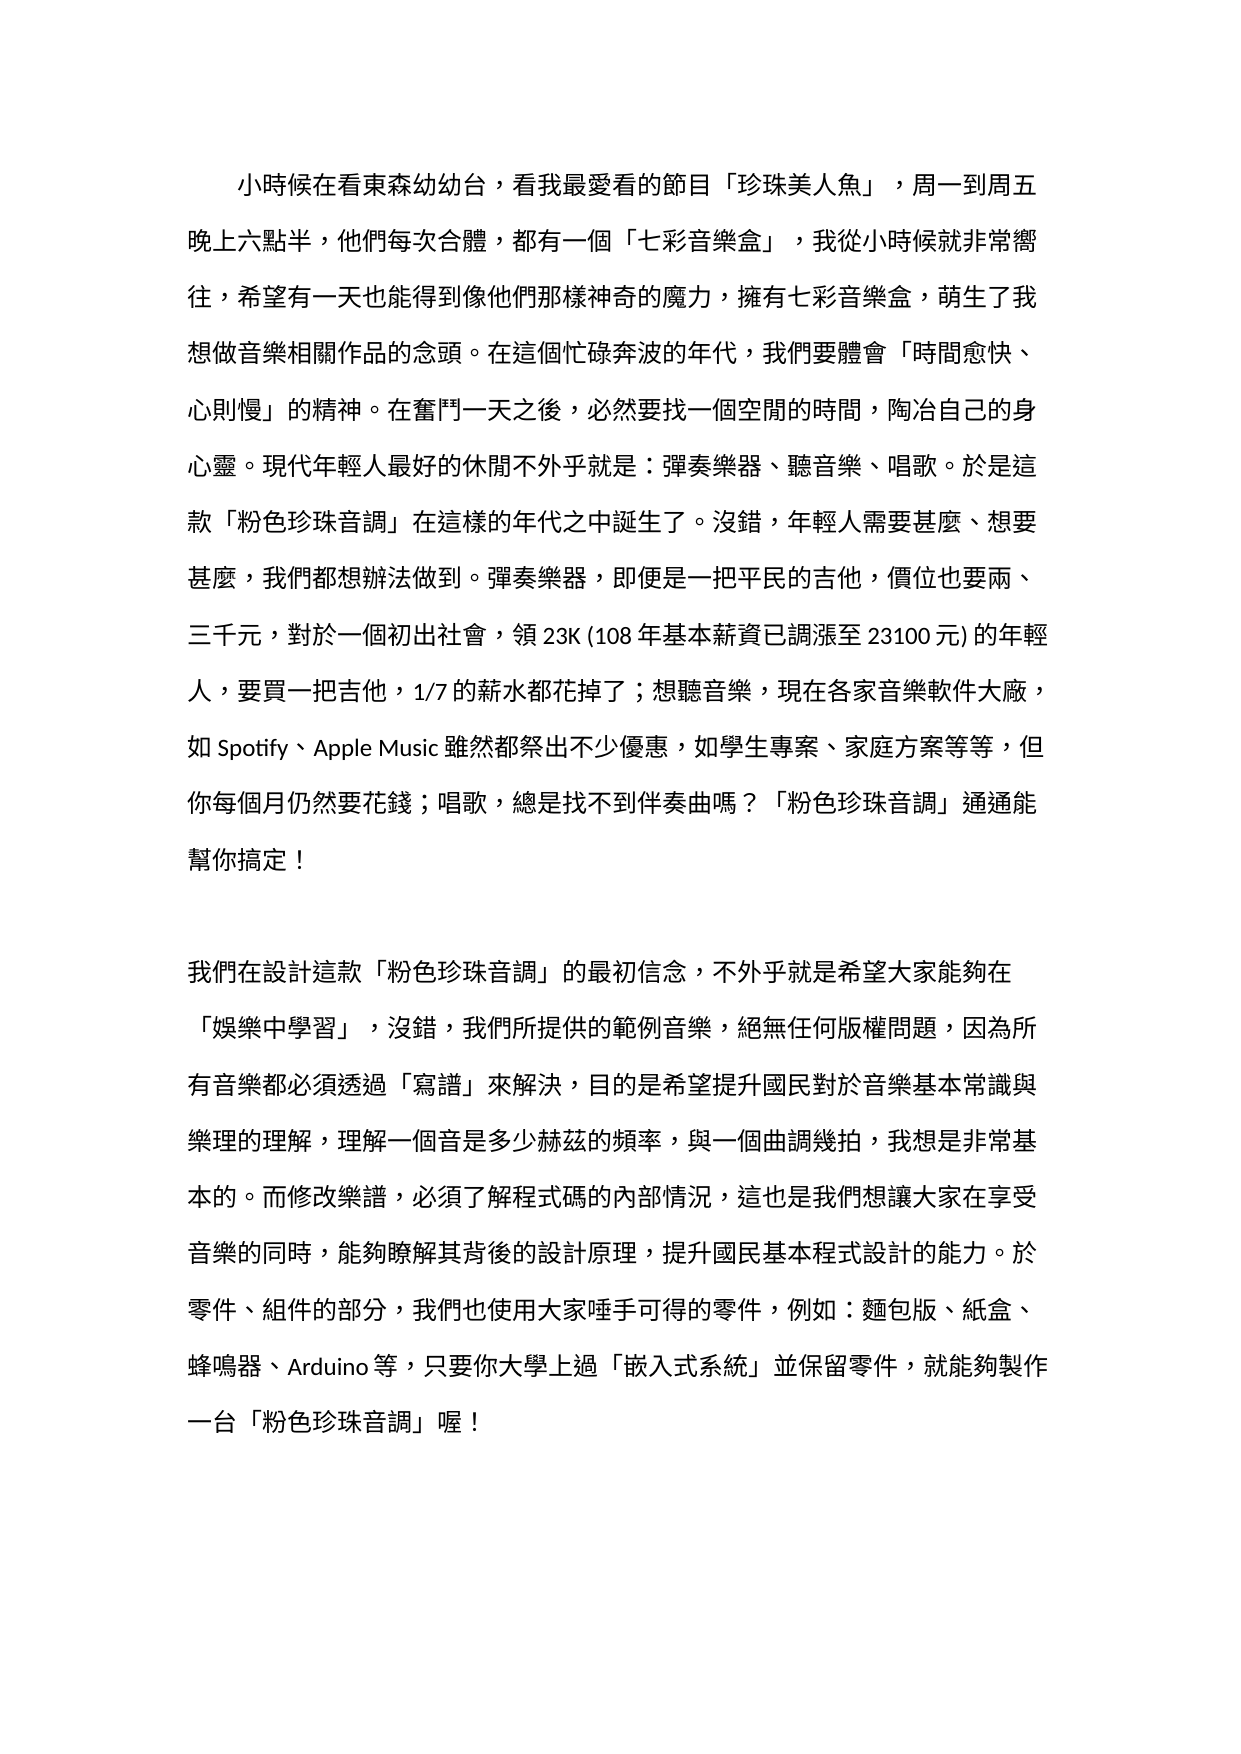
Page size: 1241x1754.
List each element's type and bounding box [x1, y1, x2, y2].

text [187, 164, 1053, 1439]
